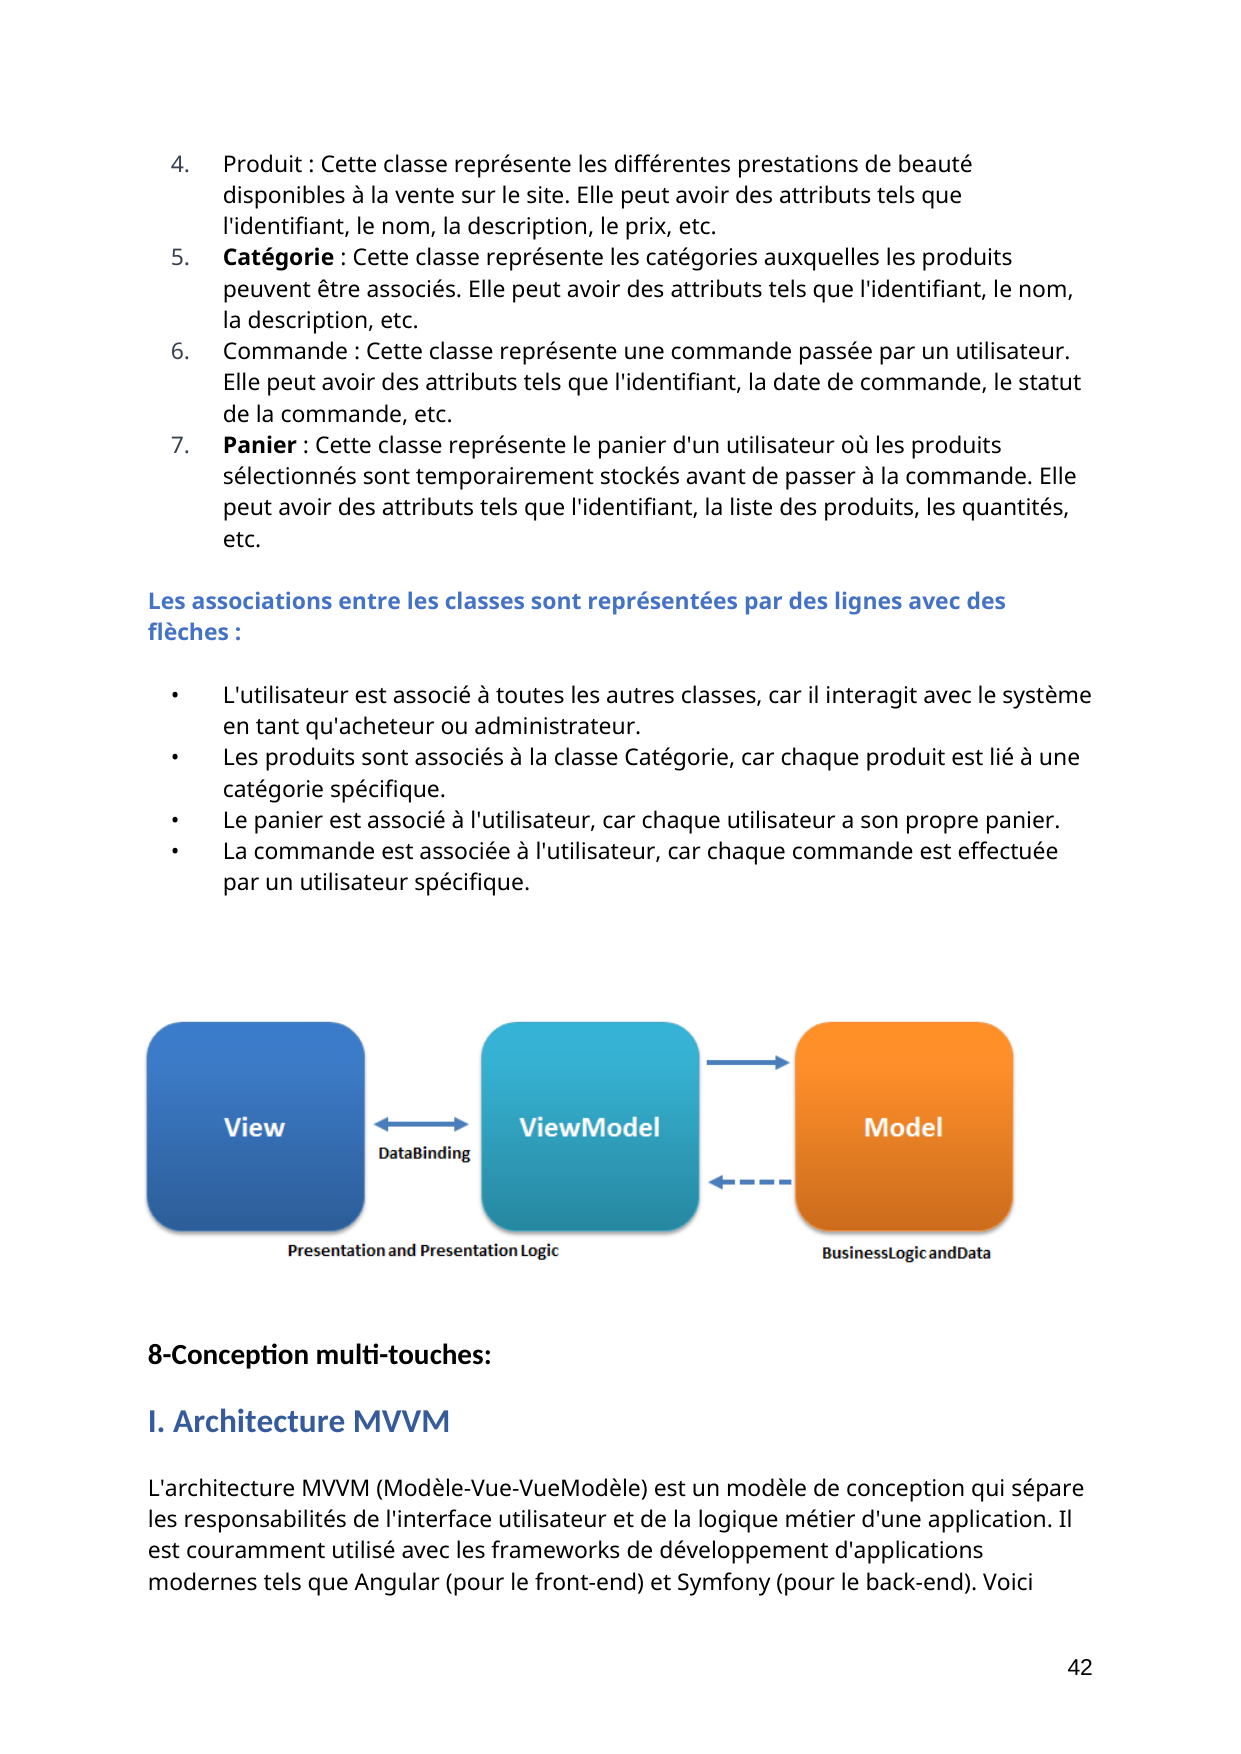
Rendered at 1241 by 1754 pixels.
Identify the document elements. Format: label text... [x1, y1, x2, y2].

list Le panier est associé à l'utilisateur, car chaque utilisateur a son propre panier. [171, 804, 1093, 835]
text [148, 1472, 1093, 1597]
text Les associations entre les classes sont représentées par des lignes avec des flèches : [148, 585, 1093, 648]
list Les produits sont associés à la classe Catégorie, car chaque produit est lié à une catégorie spécifique. [171, 741, 1093, 804]
list Produit : Cette classe représente les différentes prestations de beauté disponibles à la vente sur le site. Elle peut avoir des attributs tels que l'identifiant, le nom, la description, le prix, etc. [171, 148, 1093, 241]
list Commande : Cette classe représente une commande passée par un utilisateur. Elle peut avoir des attributs tels que l'identifiant, la date de commande, le statut de la commande, etc. [171, 335, 1093, 429]
picture [110, 1002, 1055, 1287]
list Panier : Cette classe représente le panier d'un utilisateur où les produits sélectionnés sont temporairement stockés avant de passer à la commande. Elle peut avoir des attributs tels que l'identifiant, la liste des produits, les quantités, etc. [171, 429, 1093, 554]
list L'utilisateur est associé à toutes les autres classes, car il interagit avec le système en tant qu'acheteur ou administrateur. [171, 679, 1093, 741]
list La commande est associée à l'utilisateur, car chaque commande est effectuée par un utilisateur spécifique. [171, 835, 1093, 898]
subtitle I. Architecture MVVM [148, 1400, 1093, 1441]
list Catégorie : Cette classe représente les catégories auxquelles les produits peuvent être associés. Elle peut avoir des attributs tels que l'identifiant, le nom, la description, etc. [171, 241, 1093, 335]
